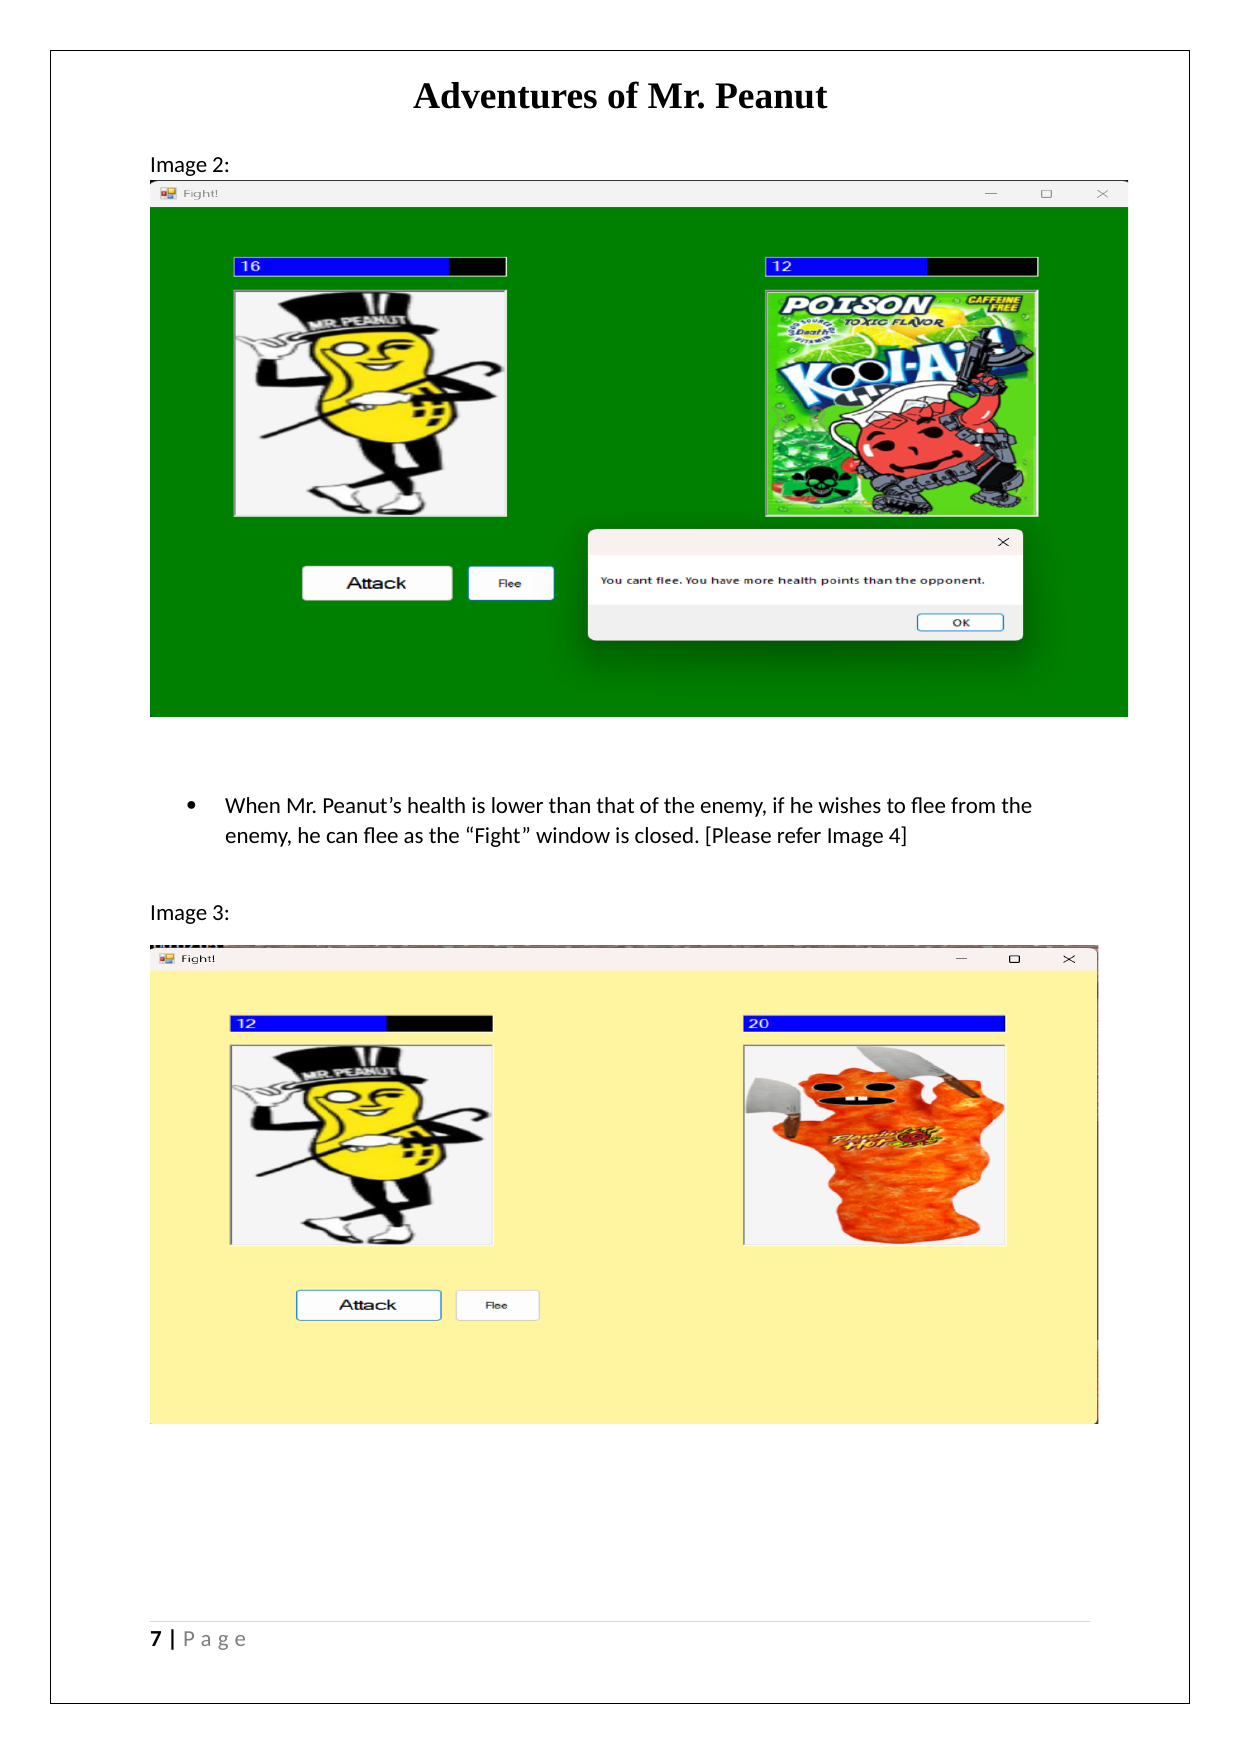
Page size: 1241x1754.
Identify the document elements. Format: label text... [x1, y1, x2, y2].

picture [150, 945, 1099, 1424]
picture [150, 180, 1129, 717]
text Image 2: [150, 150, 1090, 180]
list When Mr. Peanut’s health is lower than that of the enemy, if he wishes to flee from the enemy, he can flee as the “Fight” window is closed. [Please refer Image 4] [187, 791, 1090, 849]
text Image 3: [150, 898, 1090, 926]
